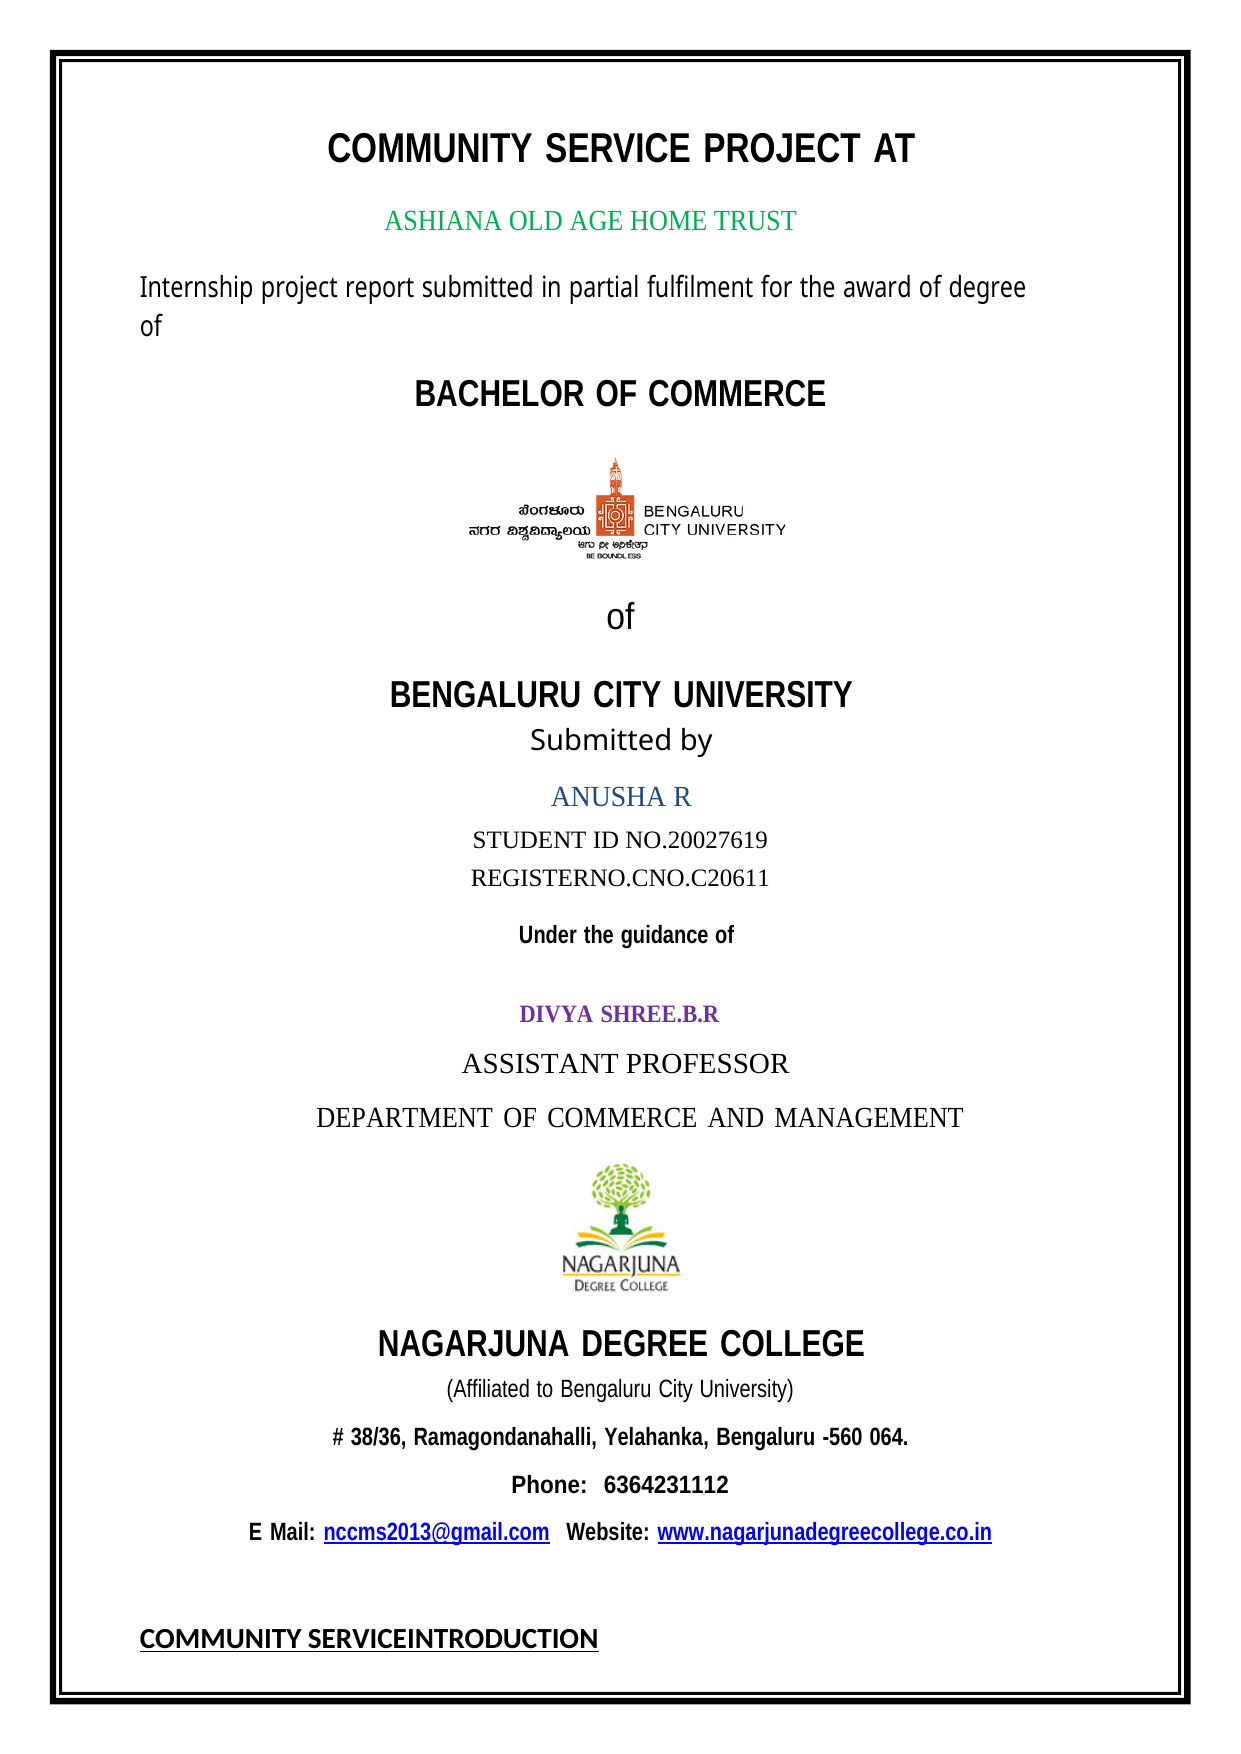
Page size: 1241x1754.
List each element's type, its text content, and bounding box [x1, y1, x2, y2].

text ASSISTANT PROFESSOR [295, 1046, 964, 1080]
text # 38/36, Ramagondanahalli, Yelahanka, Bengaluru -560 064. [199, 1422, 1041, 1451]
picture [562, 1158, 682, 1293]
text STUDENT ID NO.20027619 REGISTERNO.CNO.C20611 [455, 825, 785, 891]
subtitle COMMUNITY SERVICE PROJECT AT [139, 123, 1041, 171]
subtitle ASHIANA OLD AGE HOME TRUST [139, 203, 1041, 237]
text BACHELOR OF COMMERCE [199, 371, 1041, 414]
text Phone: 6364231112 [139, 1469, 1101, 1498]
subtitle BENGALURU CITY UNIVERSITY [139, 672, 1103, 716]
text Submitted by [139, 719, 1103, 759]
subtitle NAGARJUNA DEGREE COLLEGE [139, 1321, 1103, 1364]
subtitle Under the guidance of [139, 919, 1041, 948]
text DIVYA SHREE.B.R [519, 999, 1103, 1027]
text Internship project report submitted in partial fulfilment for the award of degree of [139, 266, 1040, 345]
text (Affiliated to Bengaluru City University) [330, 1374, 910, 1403]
text COMMUNITY SERVICEINTRODUCTION [139, 1620, 1103, 1656]
text E Mail: nccms2013@gmail.com Website: www.nagarjunadegreecollege.co.in [199, 1517, 1041, 1546]
text of [199, 445, 1041, 637]
text DEPARTMENT OF COMMERCE AND MANAGEMENT [139, 1100, 964, 1134]
picture [457, 457, 786, 560]
subtitle ANUSHA R [139, 779, 1103, 812]
